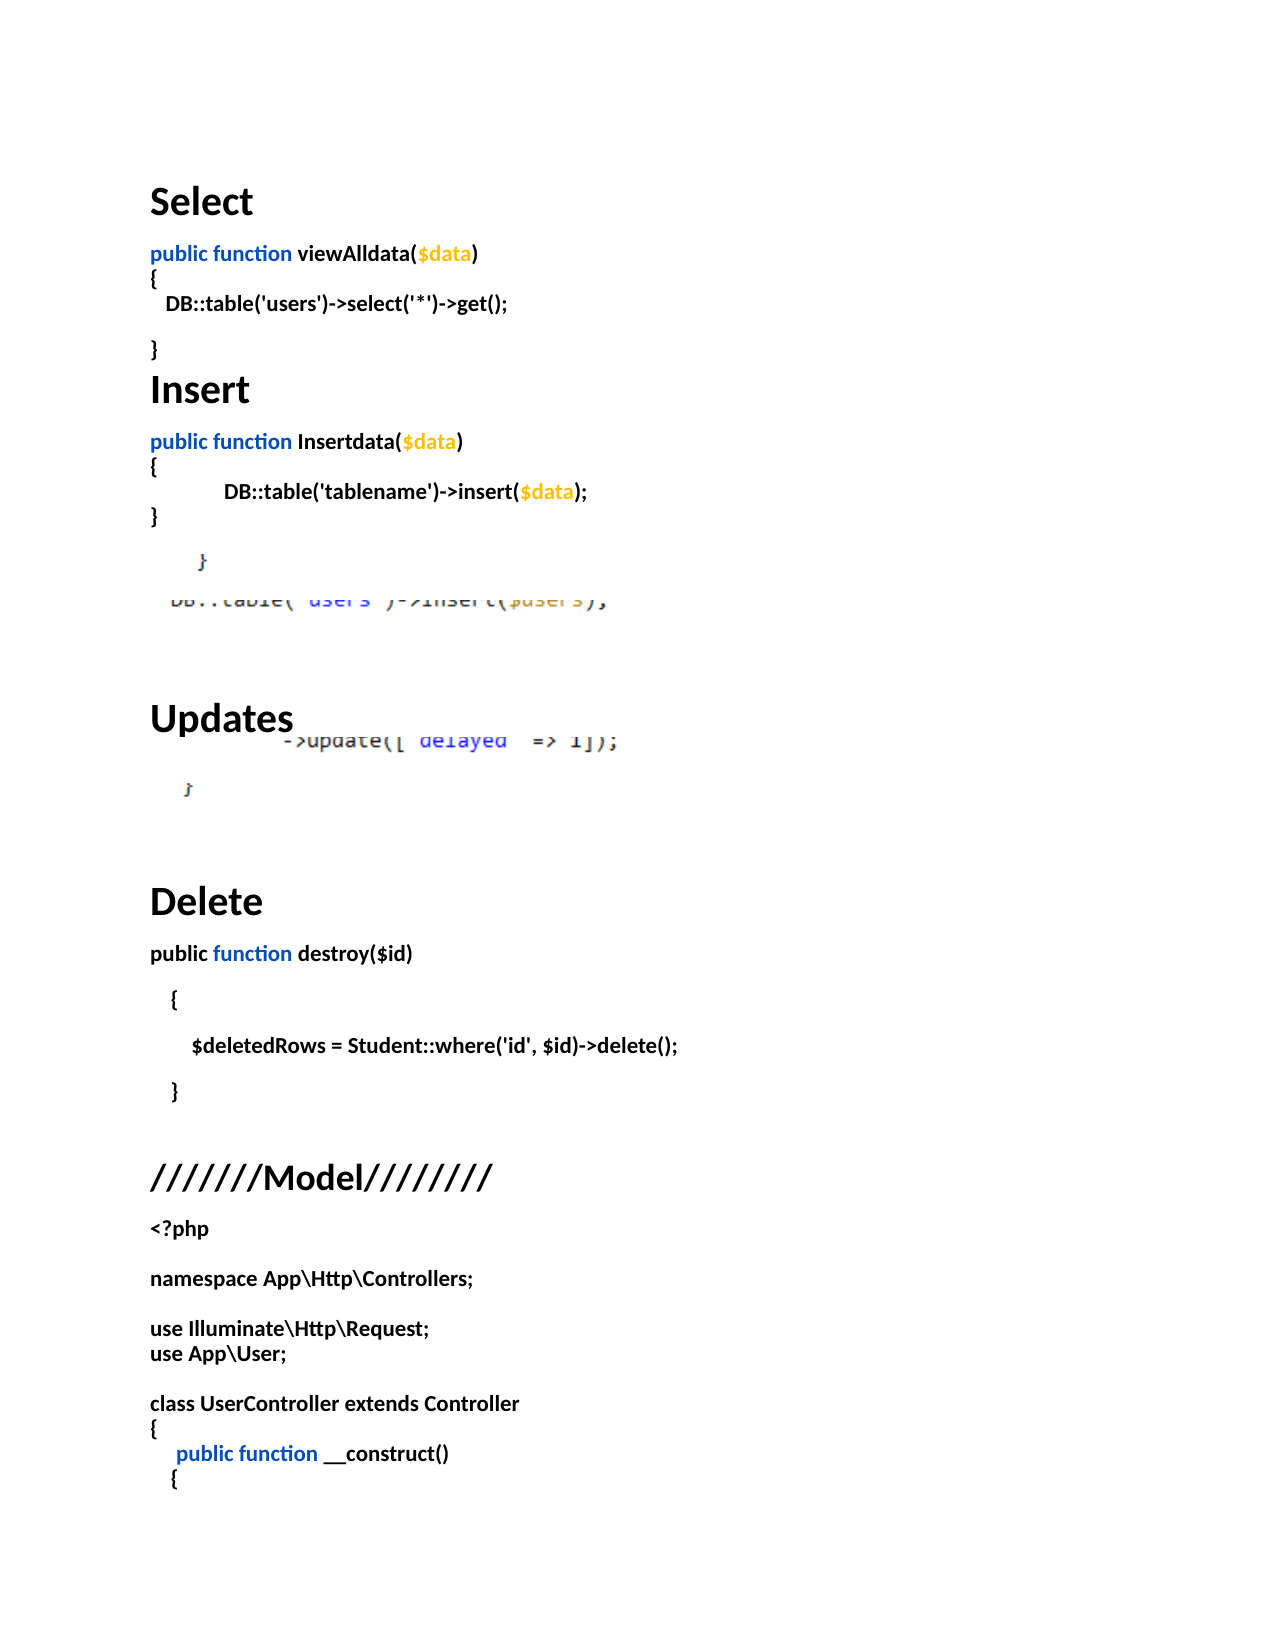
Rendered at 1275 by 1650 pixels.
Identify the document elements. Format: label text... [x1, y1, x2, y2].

text Insert [150, 383, 1125, 408]
text ///////Model//////// [150, 1171, 1125, 1196]
text { [150, 987, 1125, 1012]
text Delete [150, 896, 1125, 921]
text public function viewAlldata($data) [150, 242, 1125, 267]
text Updates [150, 712, 179, 737]
text { [150, 1467, 1125, 1492]
text $deletedRows = Student::where('id', $id)->delete(); [150, 1033, 1125, 1058]
text } [150, 1079, 1125, 1104]
text public function __construct() [150, 1442, 1125, 1467]
text } [150, 337, 1125, 362]
text DB::table('users')->select('*')->get(); [150, 292, 1125, 317]
text { [150, 267, 1125, 292]
text Updates [185, 712, 1125, 737]
text class UserController extends Controller [150, 1392, 1125, 1417]
text DB::table('tablename')->insert($data); [150, 479, 1125, 504]
text } [150, 504, 1125, 529]
text public function Insertdata($data) [150, 429, 1125, 454]
text public function destroy($id) [150, 942, 1125, 967]
text { [150, 1417, 1125, 1442]
text Select [150, 196, 1125, 221]
text { [150, 454, 1125, 479]
text namespace App\Http\Controllers; [150, 1267, 1125, 1292]
text use App\User; [150, 1342, 1125, 1367]
text use Illuminate\Http\Request; [150, 1317, 1125, 1342]
text <?php [150, 1217, 1125, 1242]
